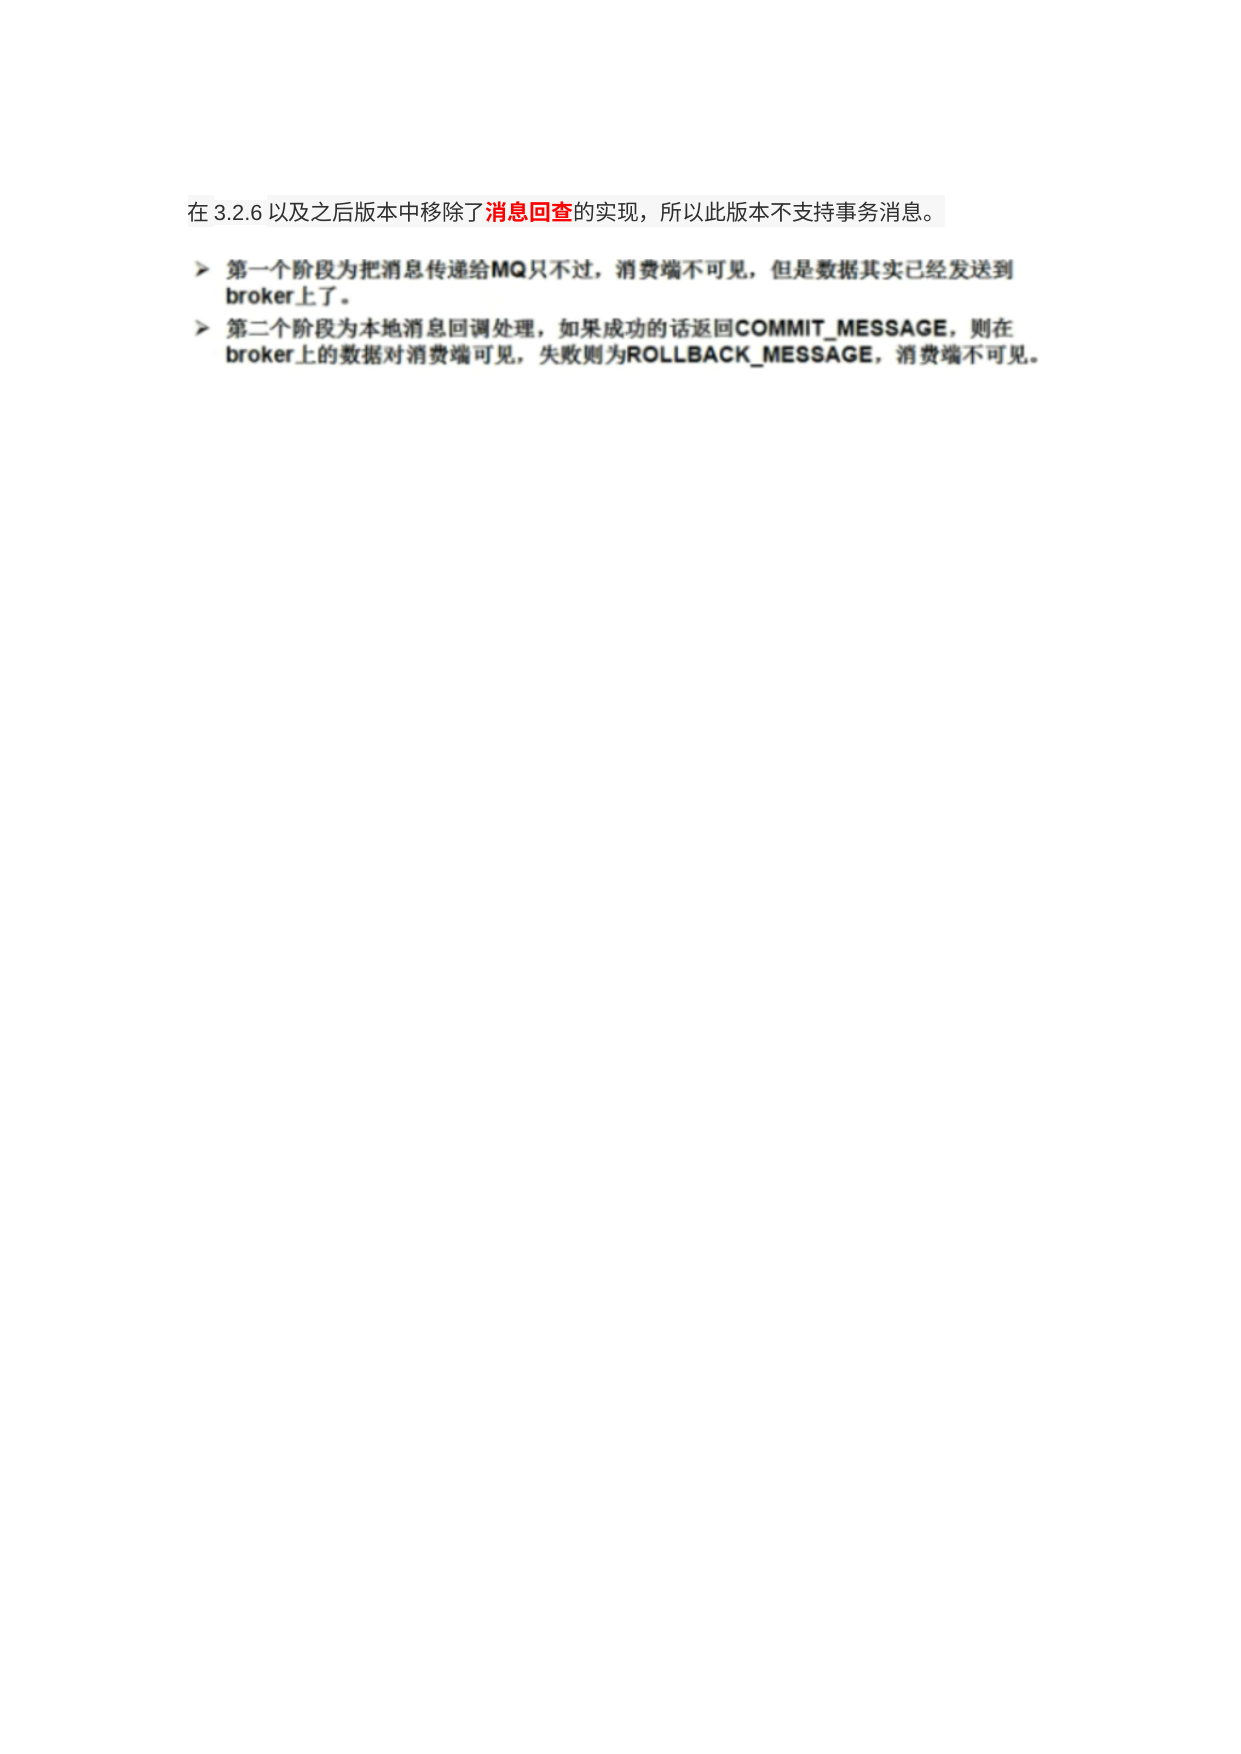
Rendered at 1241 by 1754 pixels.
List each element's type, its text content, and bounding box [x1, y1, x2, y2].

picture [187, 259, 1053, 377]
text 在3.2.6以及之后版本中移除了消息回查的实现，所以此版本不支持事务消息。 [187, 194, 1053, 227]
